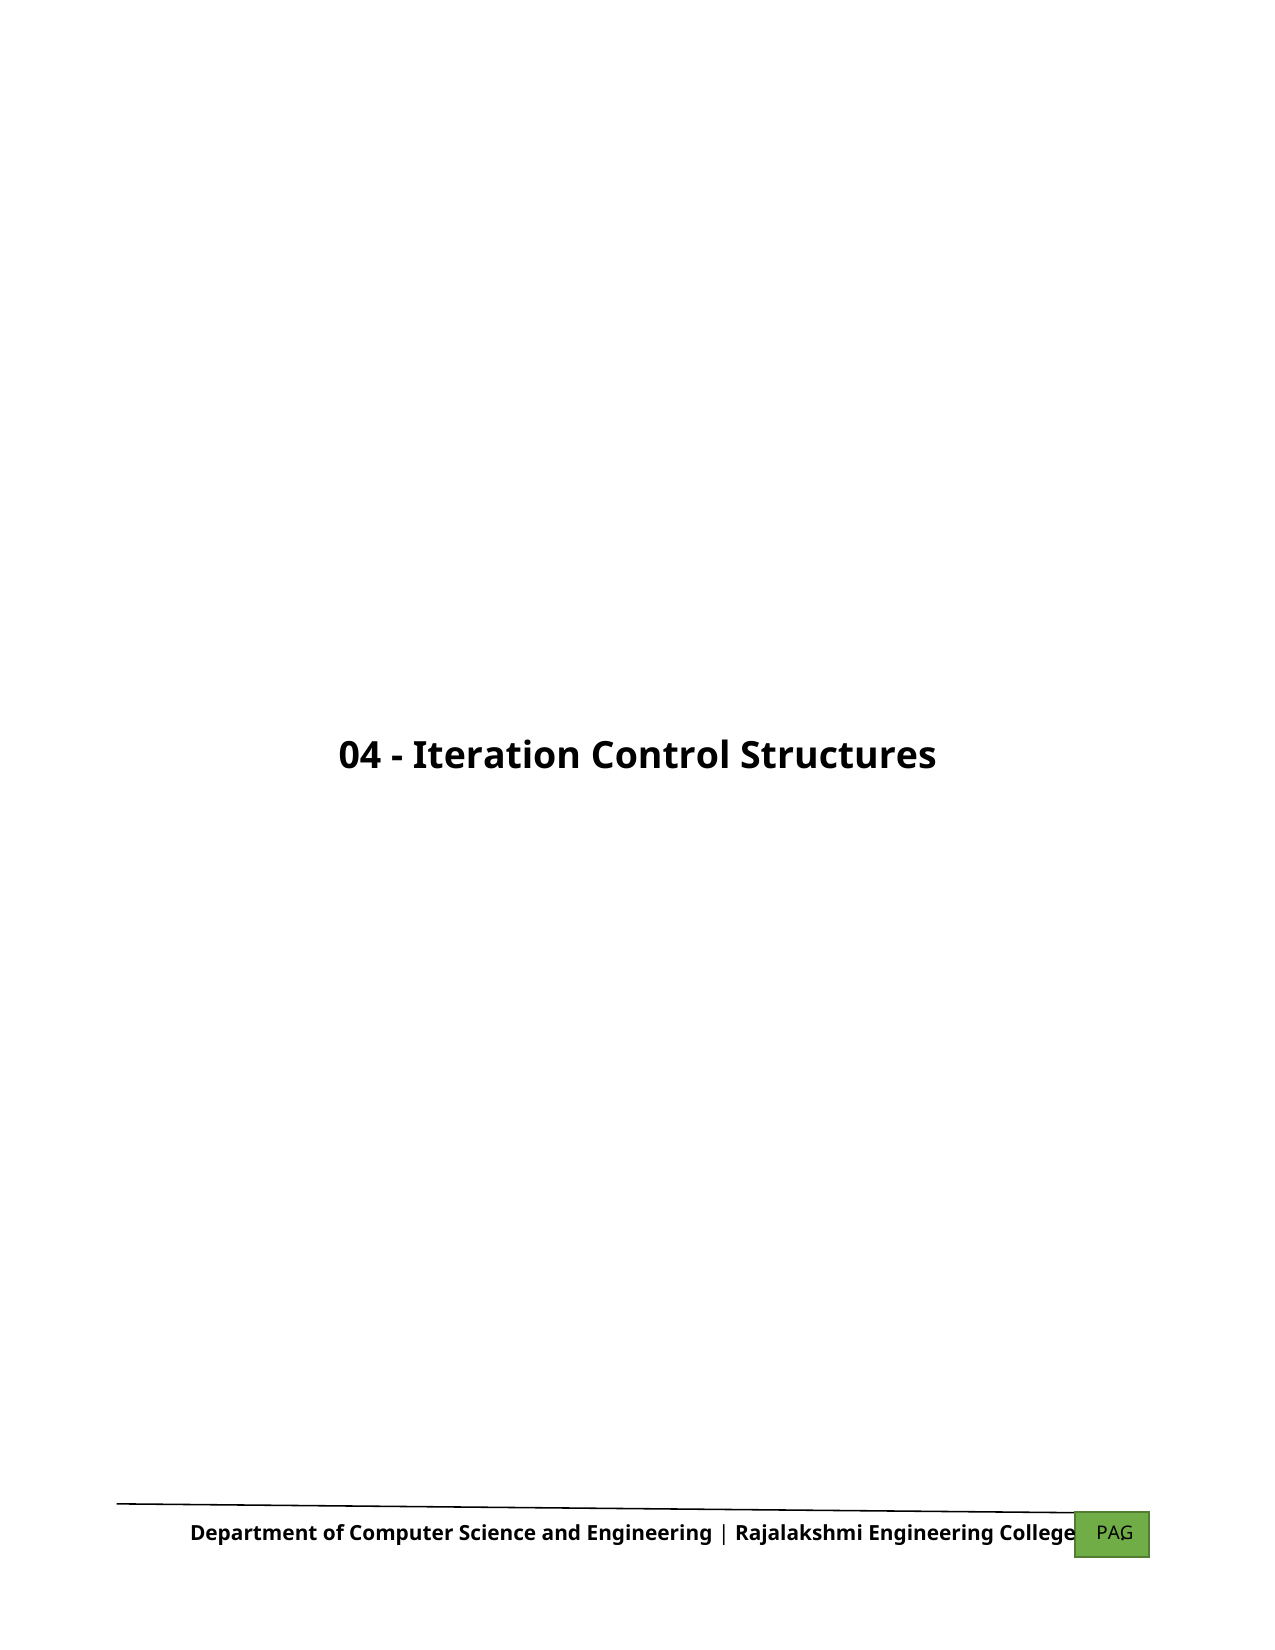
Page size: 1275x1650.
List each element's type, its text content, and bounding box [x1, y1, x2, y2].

subtitle 04 - Iteration Control Structures [150, 728, 1125, 779]
